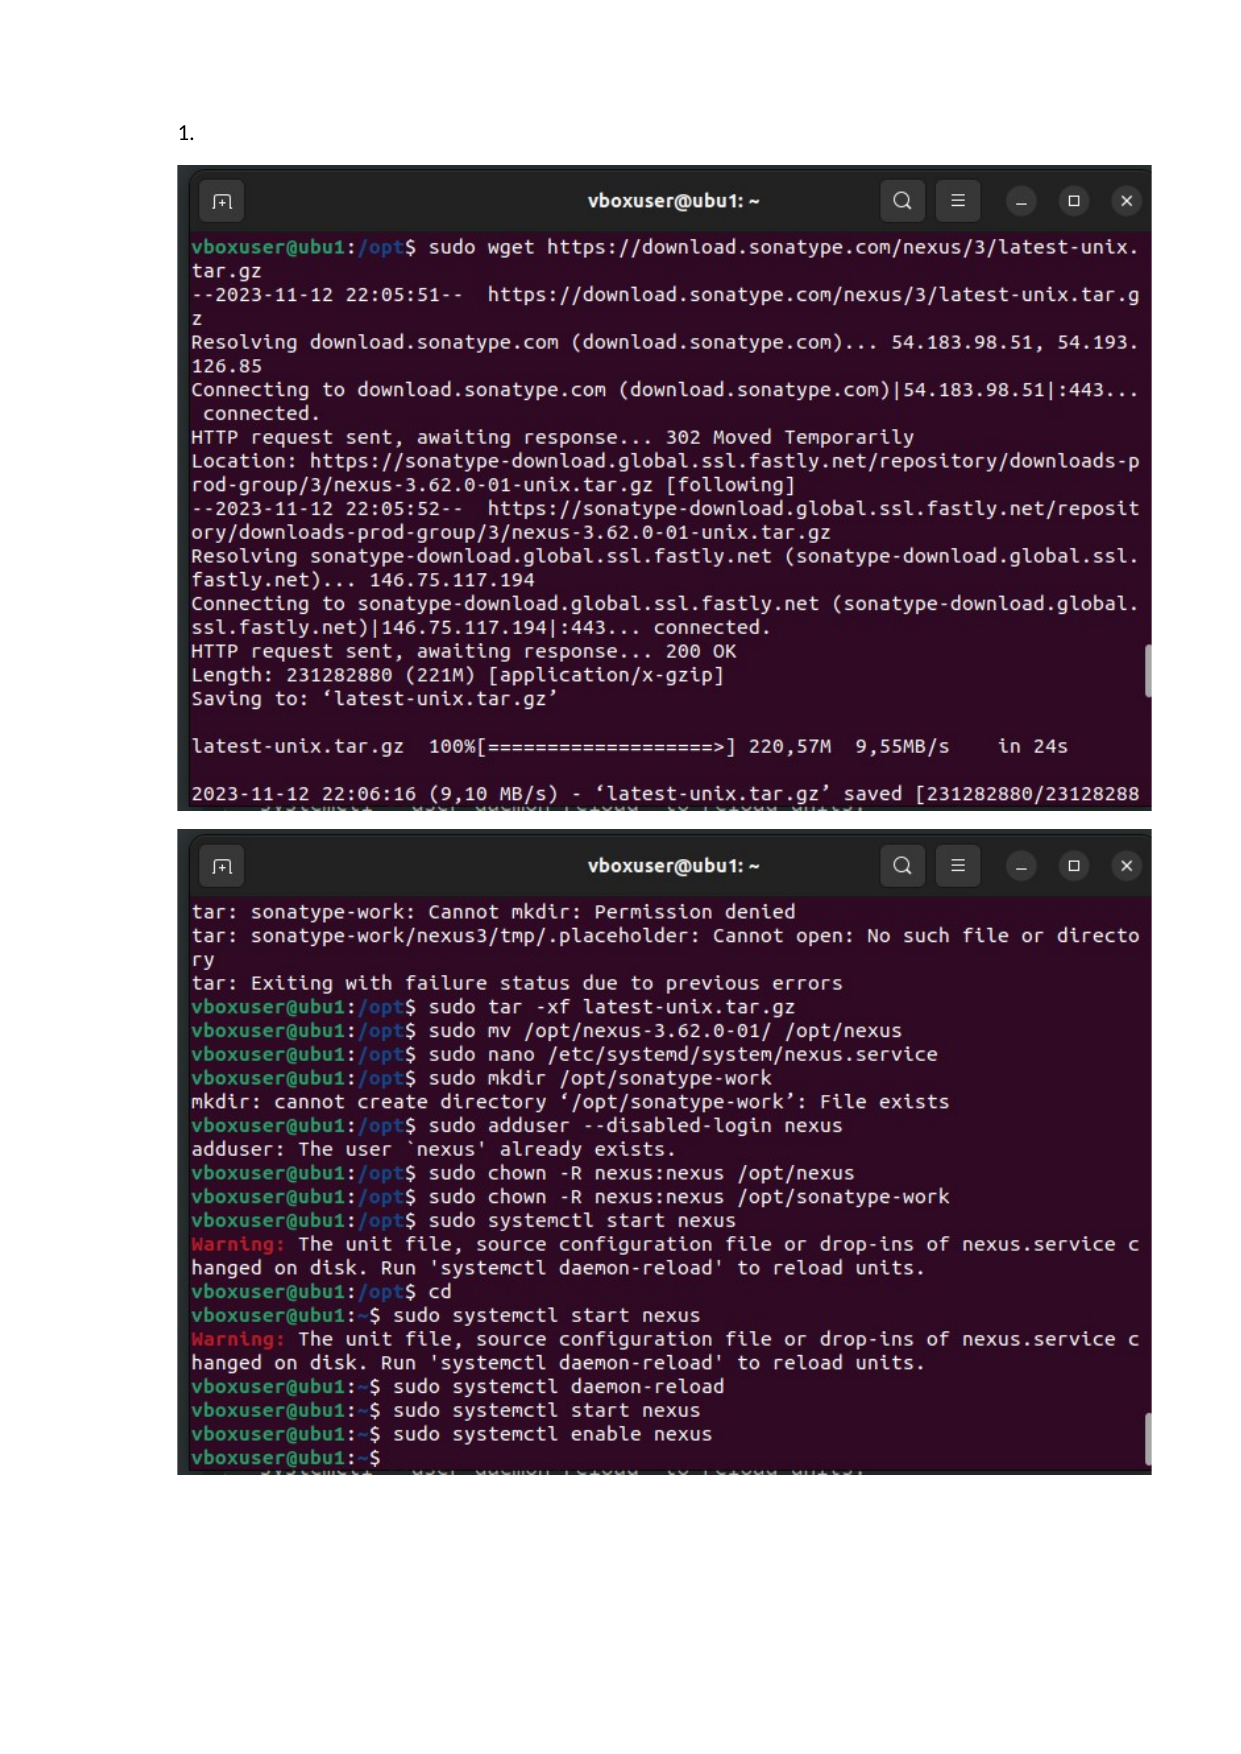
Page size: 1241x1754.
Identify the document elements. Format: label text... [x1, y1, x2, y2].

text 1. [177, 118, 1152, 146]
picture [177, 829, 1152, 1475]
picture [177, 165, 1152, 811]
